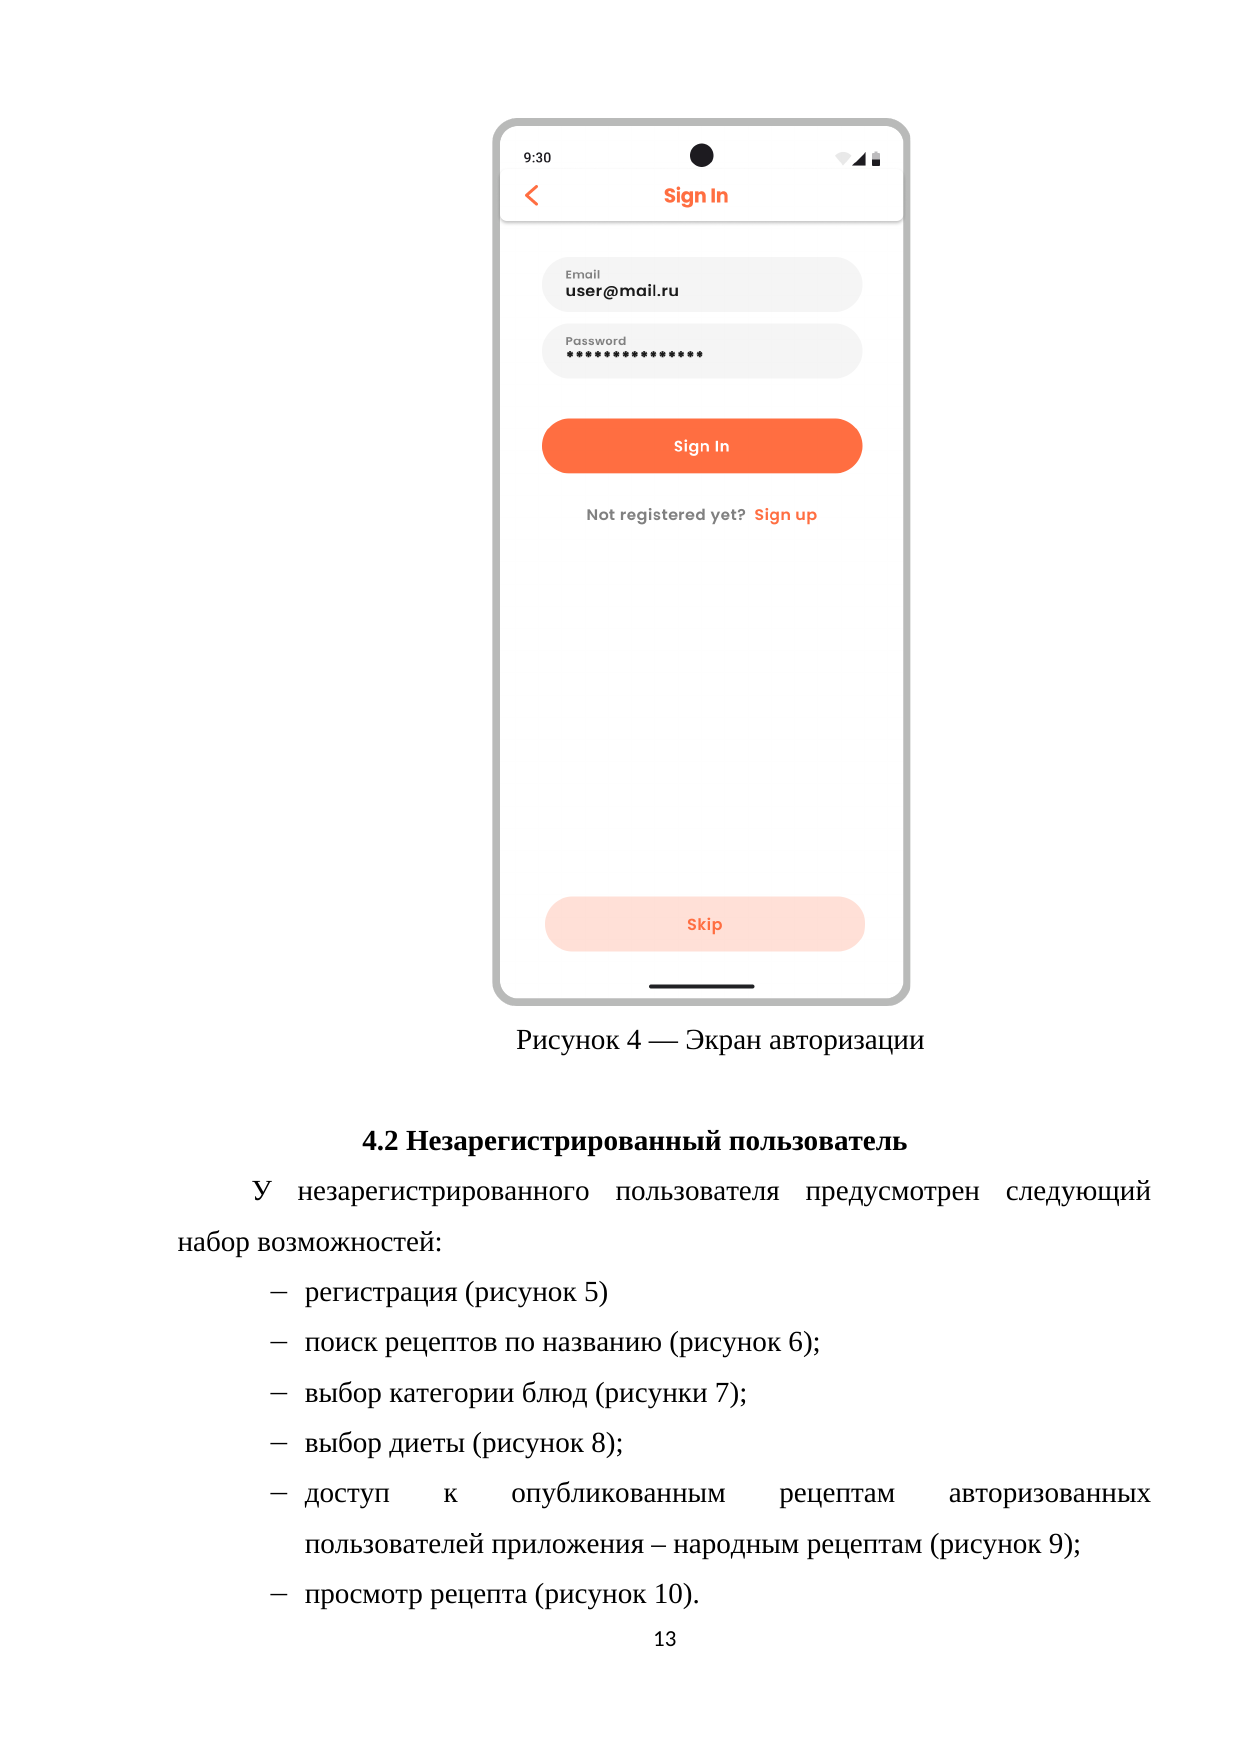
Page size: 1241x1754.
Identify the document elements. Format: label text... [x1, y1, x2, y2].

picture [492, 118, 911, 1006]
text Незарегистрированный пользователь [288, 1123, 1152, 1157]
text выбор диеты (рисунок 8); [267, 1425, 1152, 1459]
text У незарегистрированного пользователя предусмотрен следующий набор возможностей: [177, 1173, 1152, 1257]
text регистрация (рисунок 5) [267, 1274, 1152, 1308]
text Экран авторизации [289, 1022, 1152, 1056]
text выбор категории блюд (рисунки 7); [267, 1375, 1152, 1408]
text доступ к опубликованным рецептам авторизованных пользователей приложения – народным рецептам (рисунок 9); [267, 1476, 1152, 1559]
text поиск рецептов по названию (рисунок 6); [267, 1324, 1152, 1358]
text просмотр рецепта (рисунок 10). [267, 1576, 1152, 1610]
